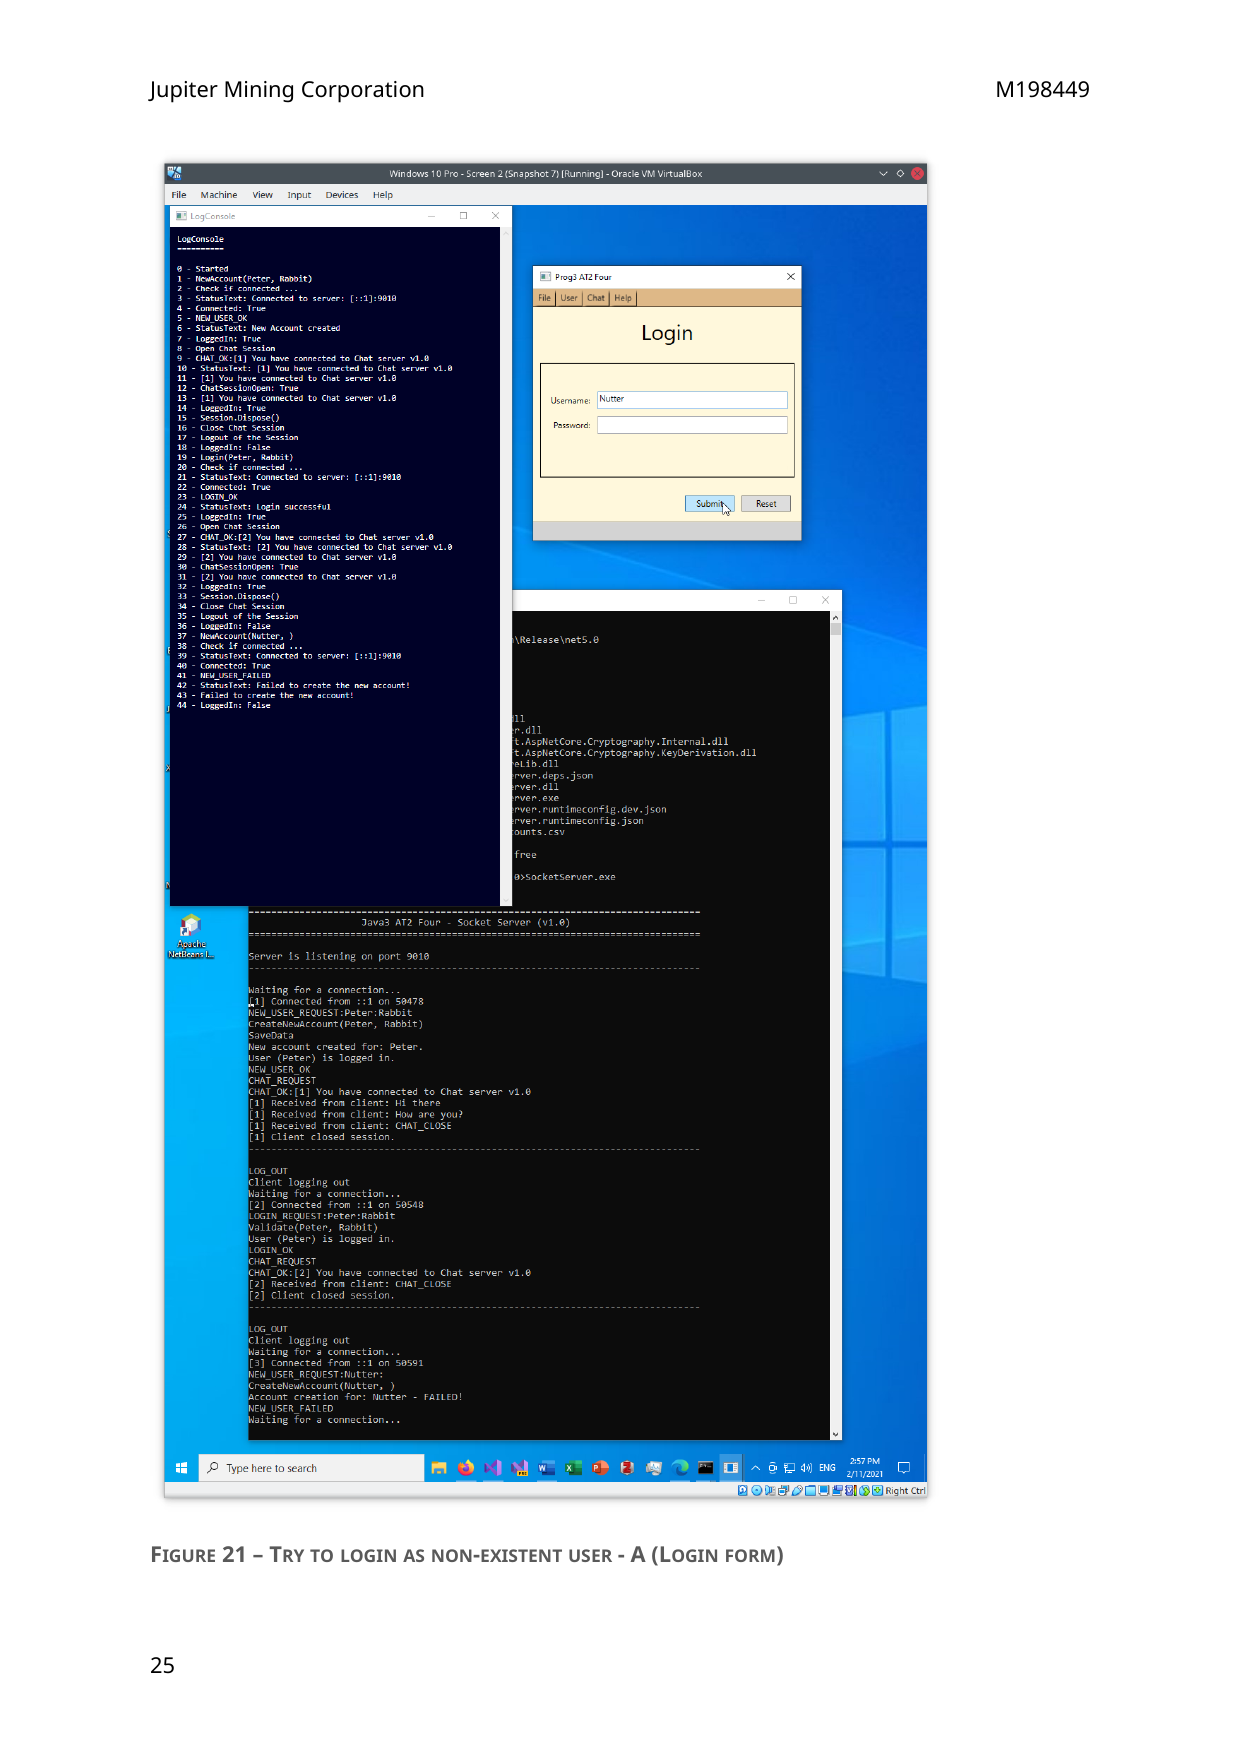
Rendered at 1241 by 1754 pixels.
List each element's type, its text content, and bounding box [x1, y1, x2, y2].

picture [150, 150, 941, 1512]
